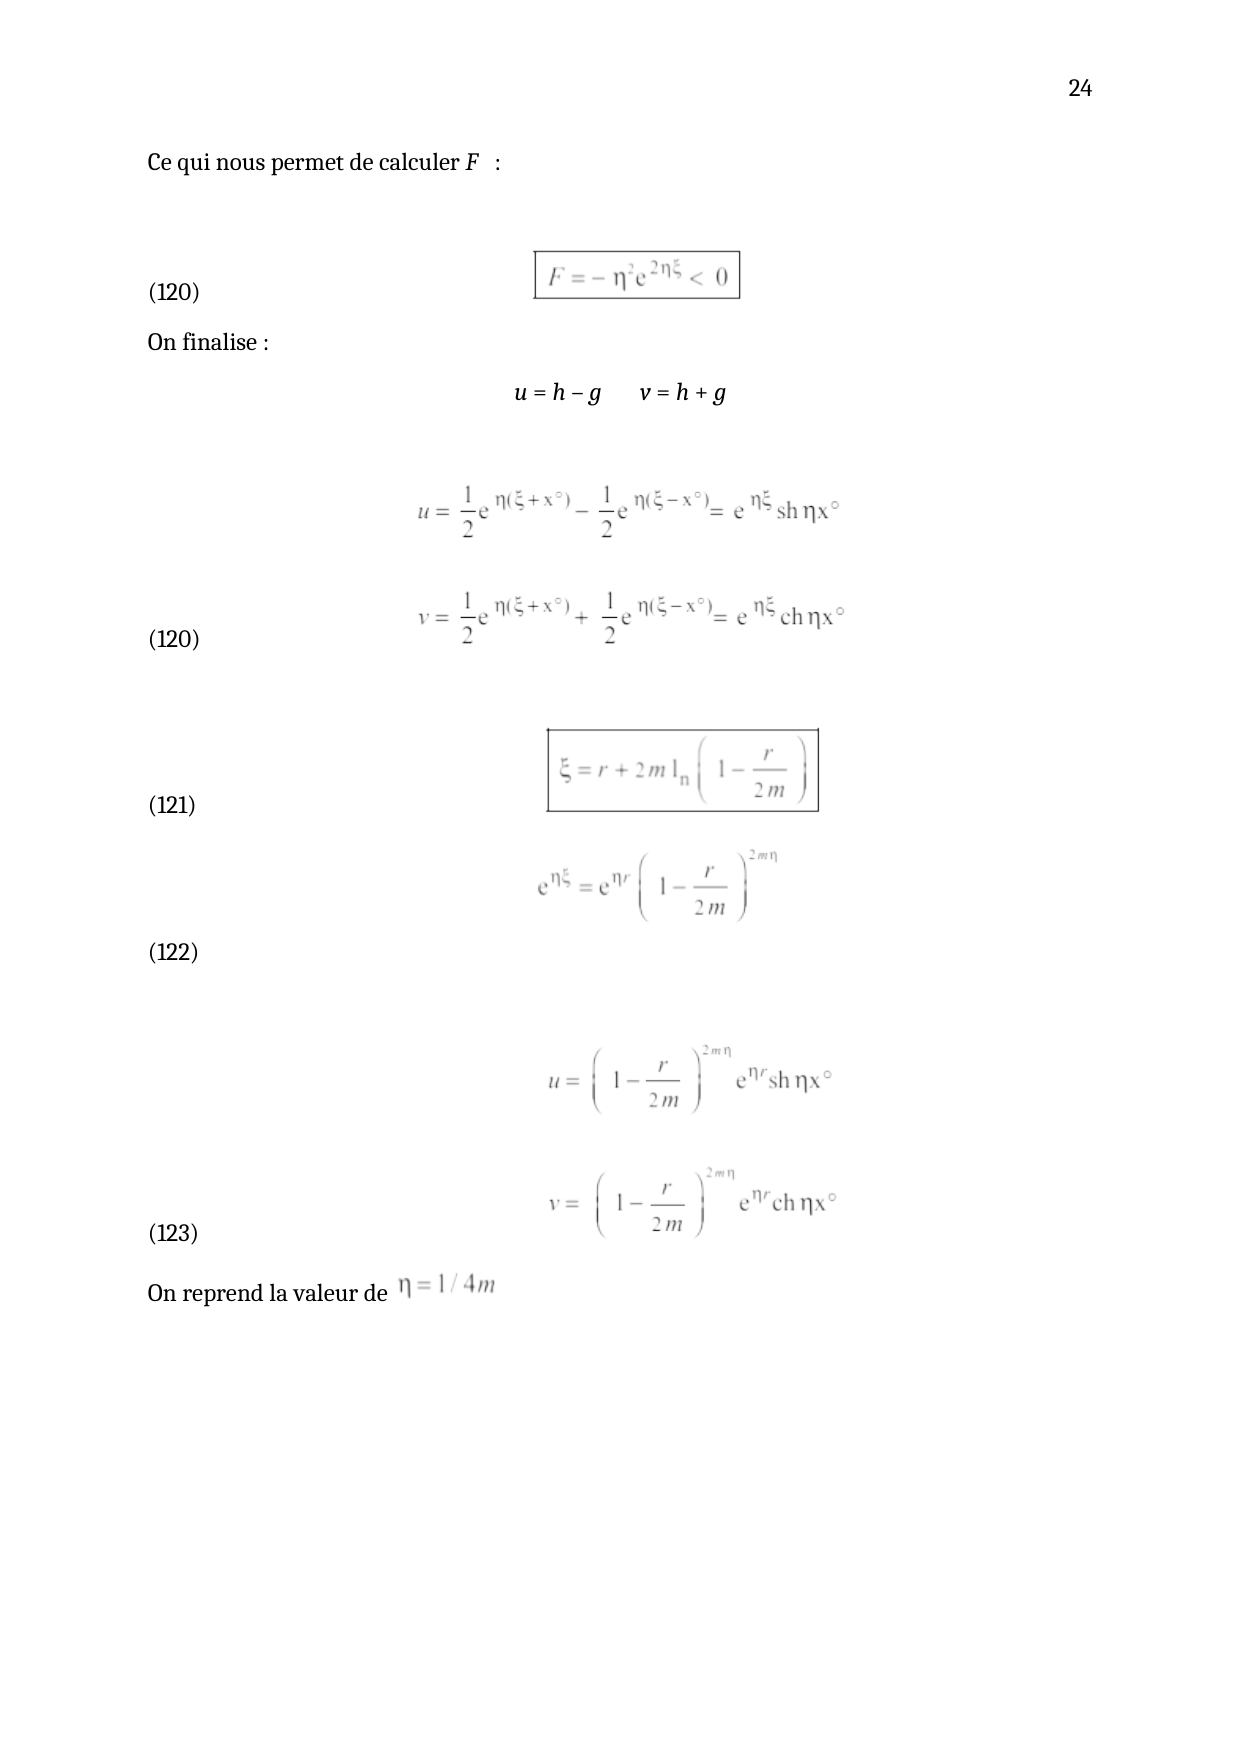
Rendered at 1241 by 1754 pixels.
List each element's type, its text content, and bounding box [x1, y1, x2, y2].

text (121) [148, 724, 1093, 820]
text (120) [148, 477, 1093, 653]
text u = h – g v = h + g [148, 377, 1093, 406]
text On finalise : [148, 328, 1093, 357]
text (123) [148, 1037, 1093, 1247]
text On reprend la valeur de [148, 1268, 1093, 1308]
text (122) [148, 841, 1093, 966]
text (120) [148, 247, 1093, 307]
text Ce qui nous permet de calculer F : [148, 148, 1093, 176]
